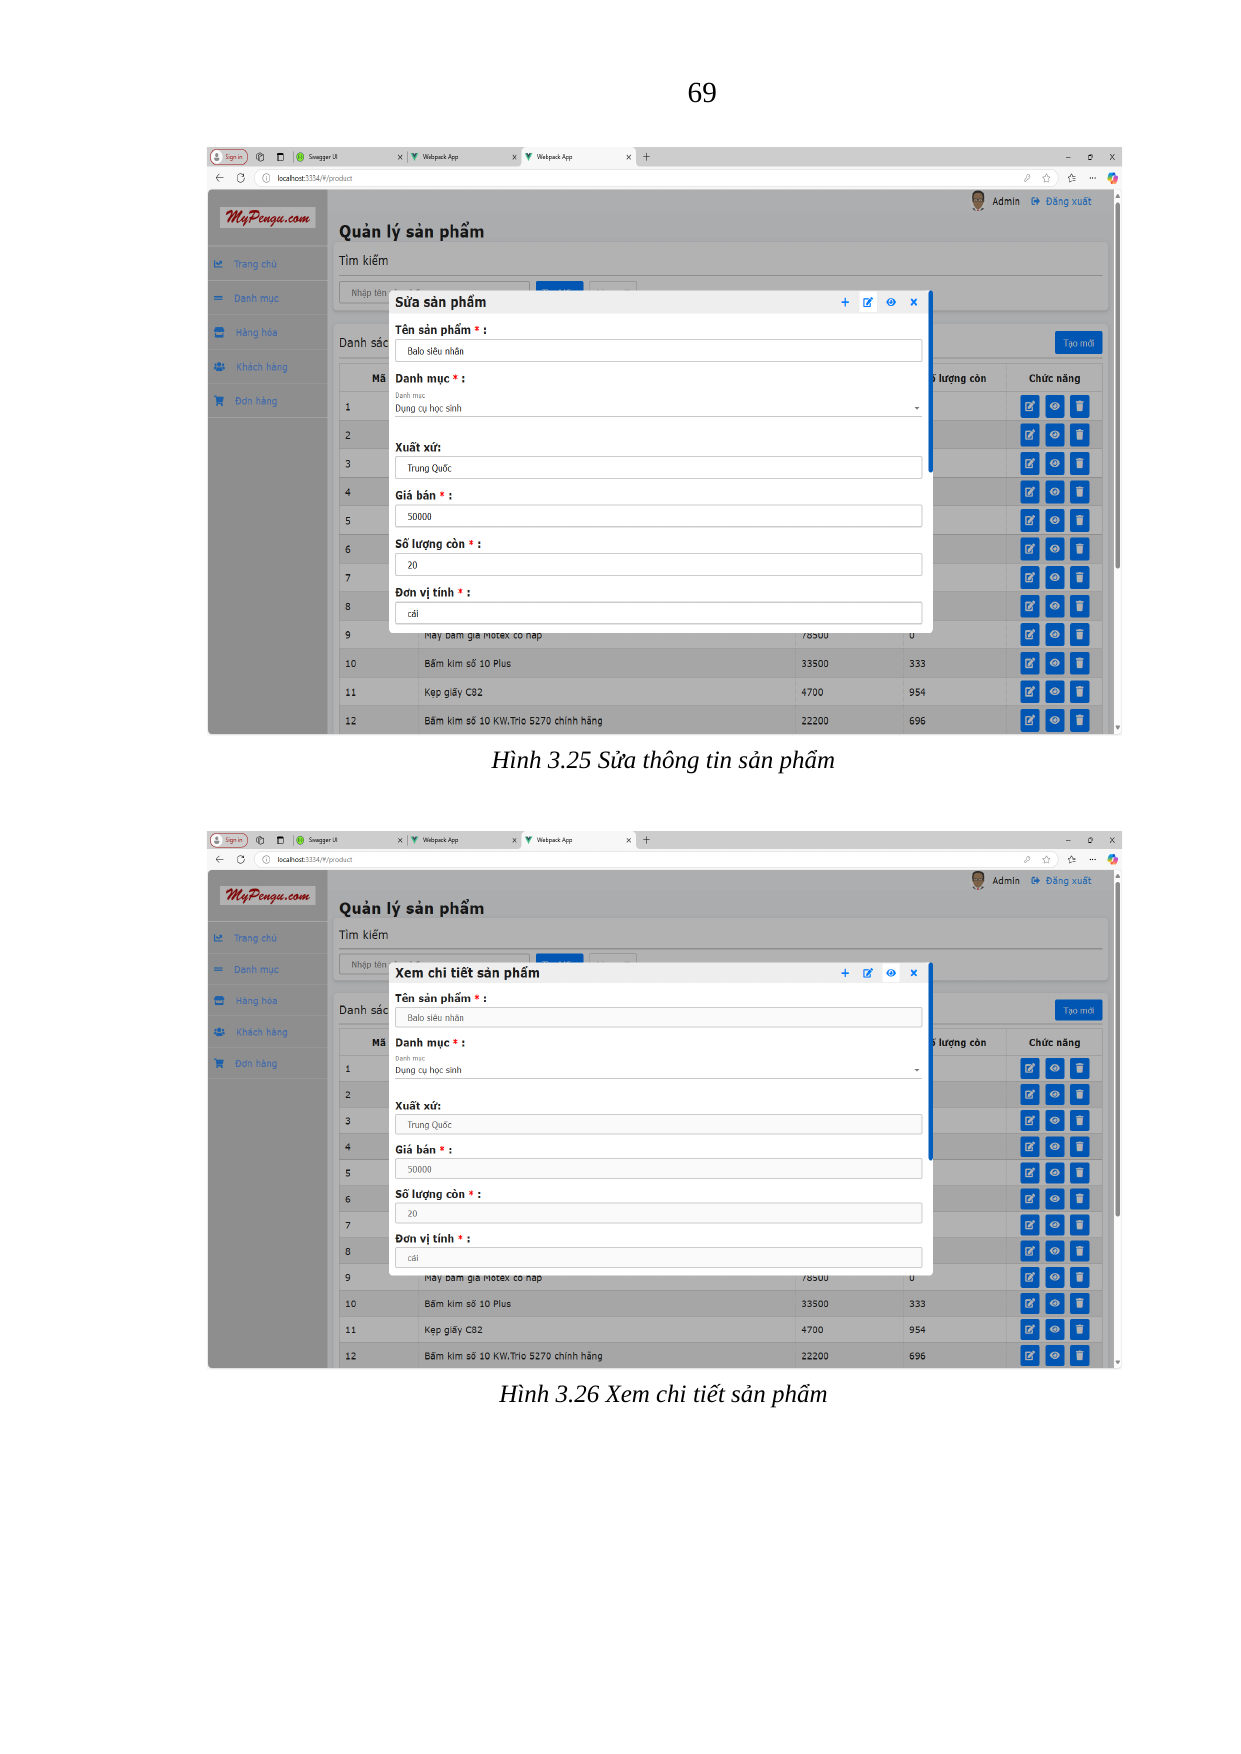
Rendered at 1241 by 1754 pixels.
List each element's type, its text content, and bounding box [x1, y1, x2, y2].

picture [206, 147, 1123, 736]
text Hình 3.25 Sửa thông tin sản phẩm [207, 745, 1122, 774]
picture [206, 831, 1123, 1370]
text Hình 3.26 Xem chi tiết sản phẩm [207, 1379, 1122, 1408]
